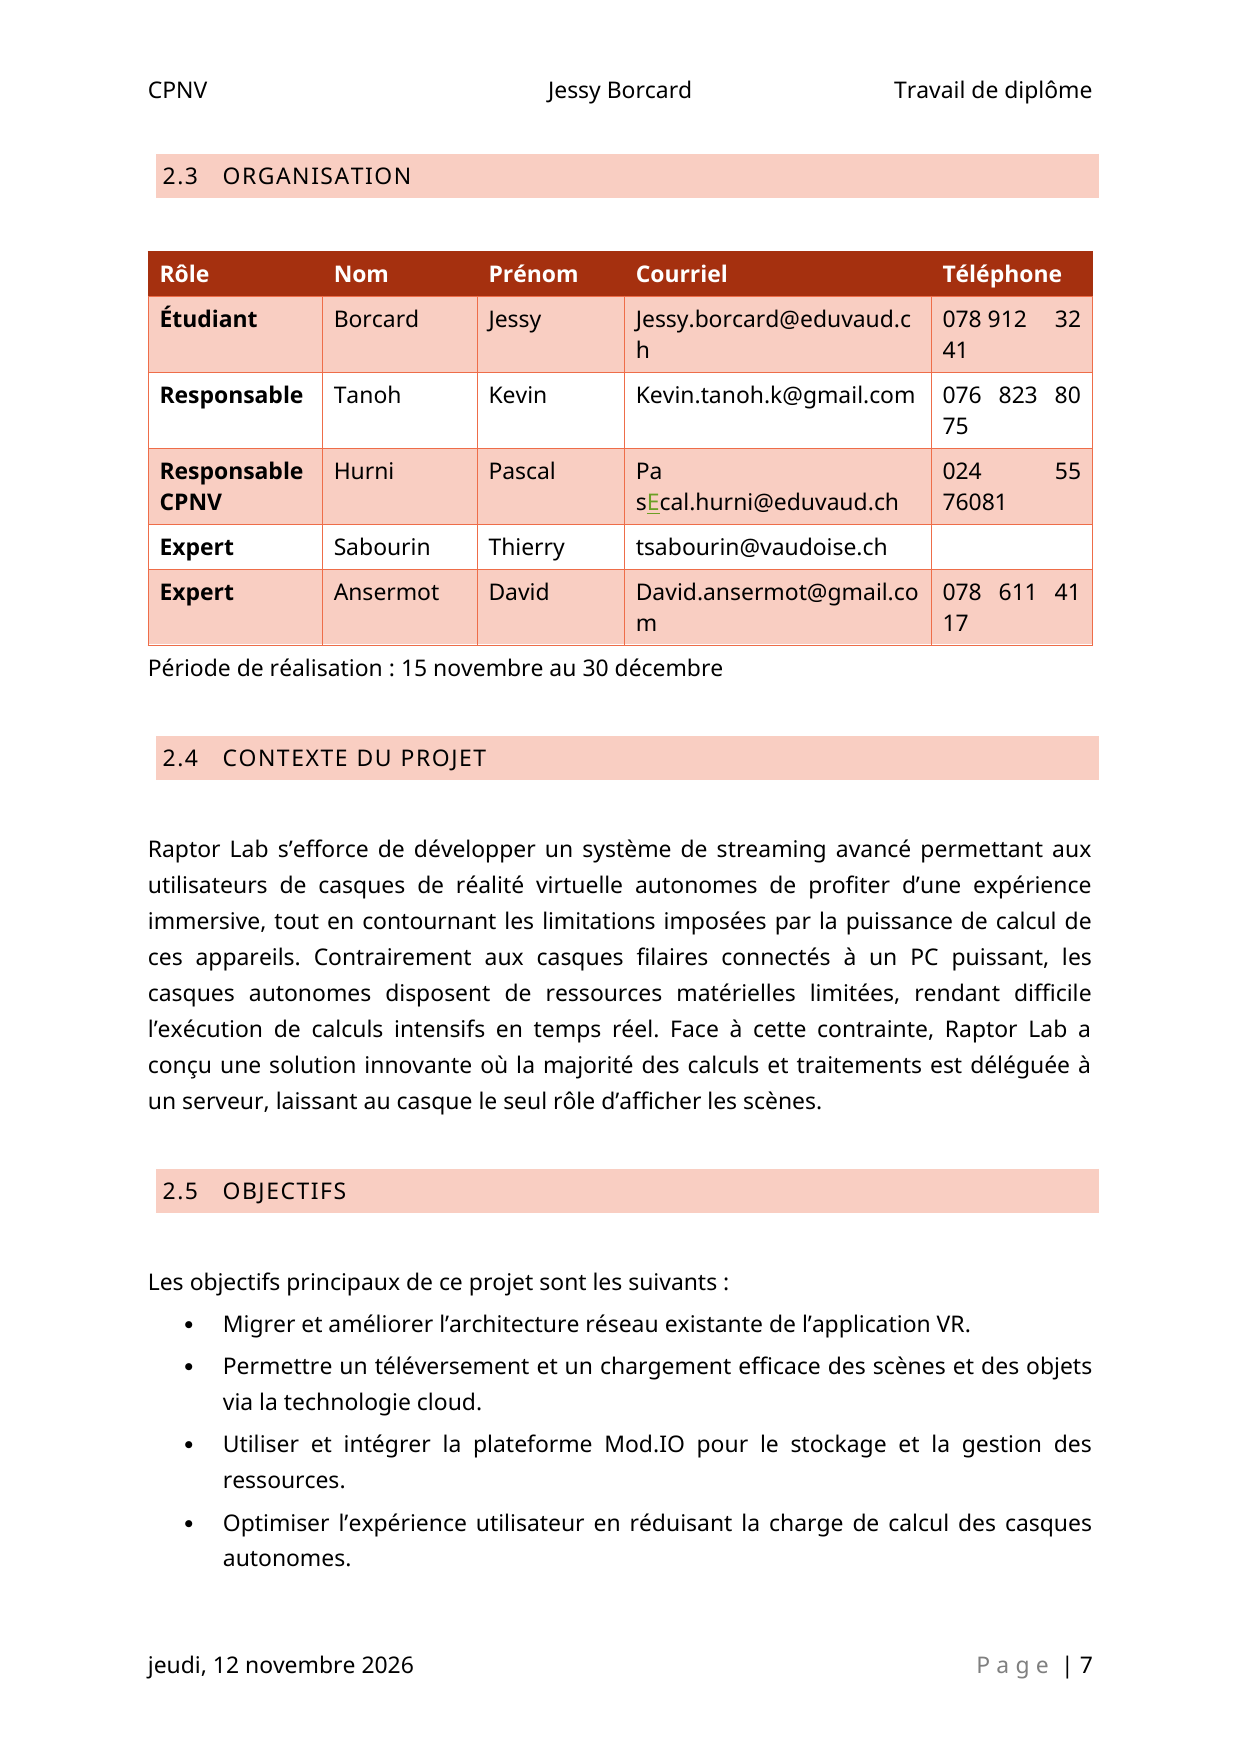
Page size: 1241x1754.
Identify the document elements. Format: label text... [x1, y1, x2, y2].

table_header Nom [323, 252, 477, 296]
table_cell Expert [149, 525, 322, 568]
text Période de réalisation : 15 novembre au 30 décembre [148, 652, 1093, 683]
table_cell Kevin.tanoh.k@gmail.com [625, 373, 931, 448]
subtitle Contexte du Projet [163, 743, 1093, 774]
table_cell Ansermot [323, 570, 477, 644]
table_cell Thierry [478, 525, 624, 568]
subtitle Objectifs [163, 1175, 1093, 1206]
table_cell Jessy [478, 297, 624, 372]
table_cell [932, 525, 1092, 568]
table_cell Kevin [478, 373, 624, 448]
table_cell Tanoh [323, 373, 477, 448]
table_header Courriel [625, 252, 931, 296]
list Utiliser et intégrer la plateforme Mod.IO pour le stockage et la gestion des ressources. [185, 1428, 1093, 1496]
table_cell Jessy.borcard@eduvaud.ch [625, 297, 931, 372]
subtitle Organisation [163, 160, 1093, 191]
table_header Téléphone [932, 252, 1092, 296]
table_cell David.ansermot@gmail.com [625, 570, 931, 644]
table_cell tsabourin@vaudoise.ch [625, 525, 931, 568]
table_cell PasEcal.hurni@eduvaud.ch [625, 449, 931, 524]
table_cell Sabourin [323, 525, 477, 568]
text Raptor Lab s’efforce de développer un système de streaming avancé permettant aux utilisateurs de casques de réalité virtuelle autonomes de profiter d’une expérience immersive, tout en contournant les limitations imposées par la puissance de calcul de ces appareils. Contrairement aux casques filaires connectés à un PC puissant, les casques autonomes disposent de ressources matérielles limitées, rendant difficile l’exécution de calculs intensifs en temps réel. Face à cette contrainte, Raptor Lab a conçu une solution innovante où la majorité des calculs et traitements est déléguée à un serveur, laissant au casque le seul rôle d’afficher les scènes. [148, 833, 1093, 1116]
list Migrer et améliorer l’architecture réseau existante de l’application VR. [185, 1308, 1093, 1339]
table_cell 078 611 41 17 [932, 570, 1092, 644]
table_cell 078 912 32 41 [932, 297, 1092, 372]
table_cell Responsable CPNV [149, 449, 322, 524]
table_cell Borcard [323, 297, 477, 372]
table_cell David [478, 570, 624, 644]
table_header Prénom [478, 252, 624, 296]
table_cell Étudiant [149, 297, 322, 372]
table_cell 076 823 80 75 [932, 373, 1092, 448]
table_cell Pascal [478, 449, 624, 524]
list Permettre un téléversement et un chargement efficace des scènes et des objets via la technologie cloud. [185, 1350, 1093, 1417]
table_cell 024 55 76081 [932, 449, 1092, 524]
list Optimiser l’expérience utilisateur en réduisant la charge de calcul des casques autonomes. [185, 1506, 1093, 1574]
table_cell Expert [149, 570, 322, 644]
table_cell Hurni [323, 449, 477, 524]
table_header Rôle [149, 252, 322, 296]
table_cell Responsable [149, 373, 322, 448]
text Les objectifs principaux de ce projet sont les suivants : [148, 1266, 1093, 1297]
